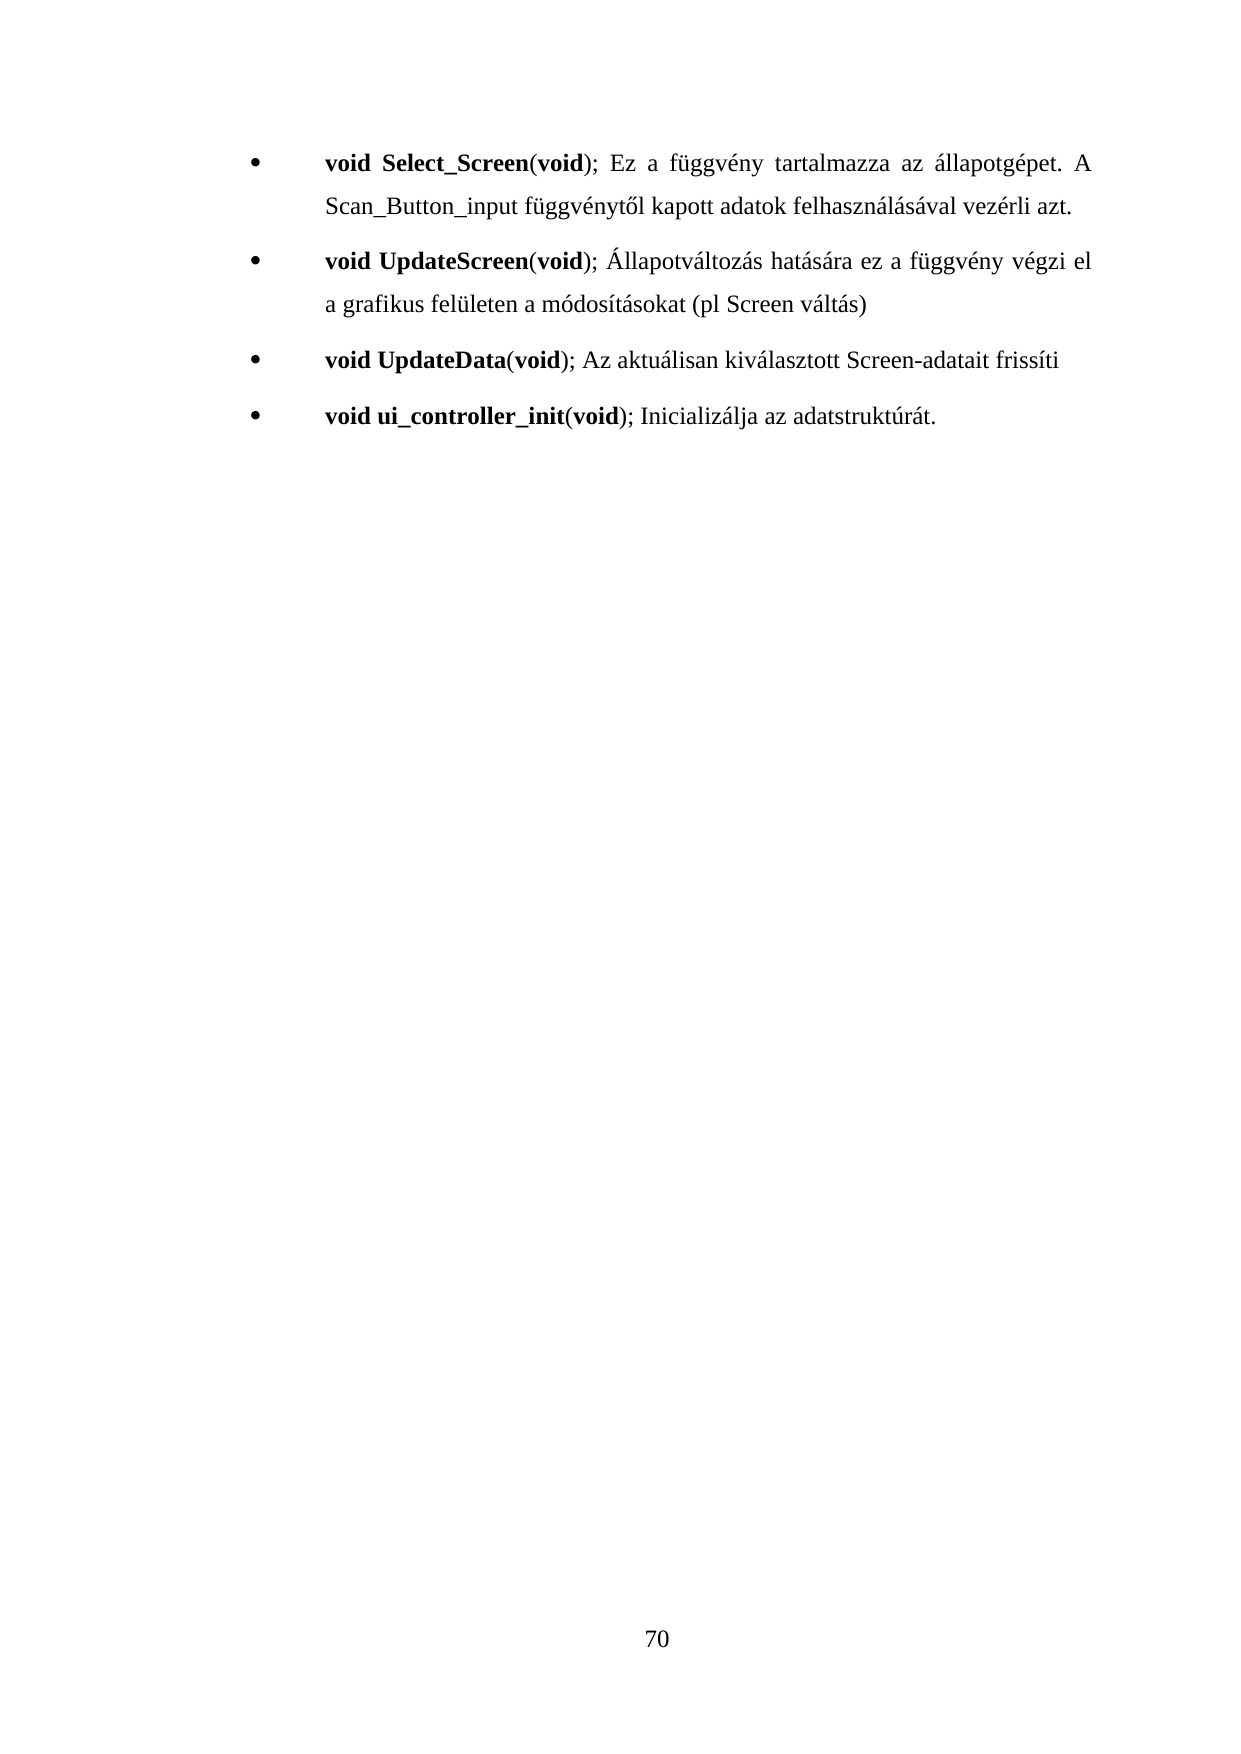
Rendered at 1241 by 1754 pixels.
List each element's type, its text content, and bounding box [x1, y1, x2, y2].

list void UpdateScreen(void); Állapotváltozás hatására ez a függvény végzi el a grafikus felületen a módosításokat (pl Screen váltás) [251, 246, 1092, 318]
list void UpdateData(void); Az aktuálisan kiválasztott Screen-adatait frissíti [251, 345, 1092, 374]
list void ui_controller_init(void); Inicializálja az adatstruktúrát. [251, 401, 1092, 429]
list void Select_Screen(void); Ez a függvény tartalmazza az állapotgépet. A Scan_Button_input függvénytől kapott adatok felhasználásával vezérli azt. [251, 148, 1092, 219]
